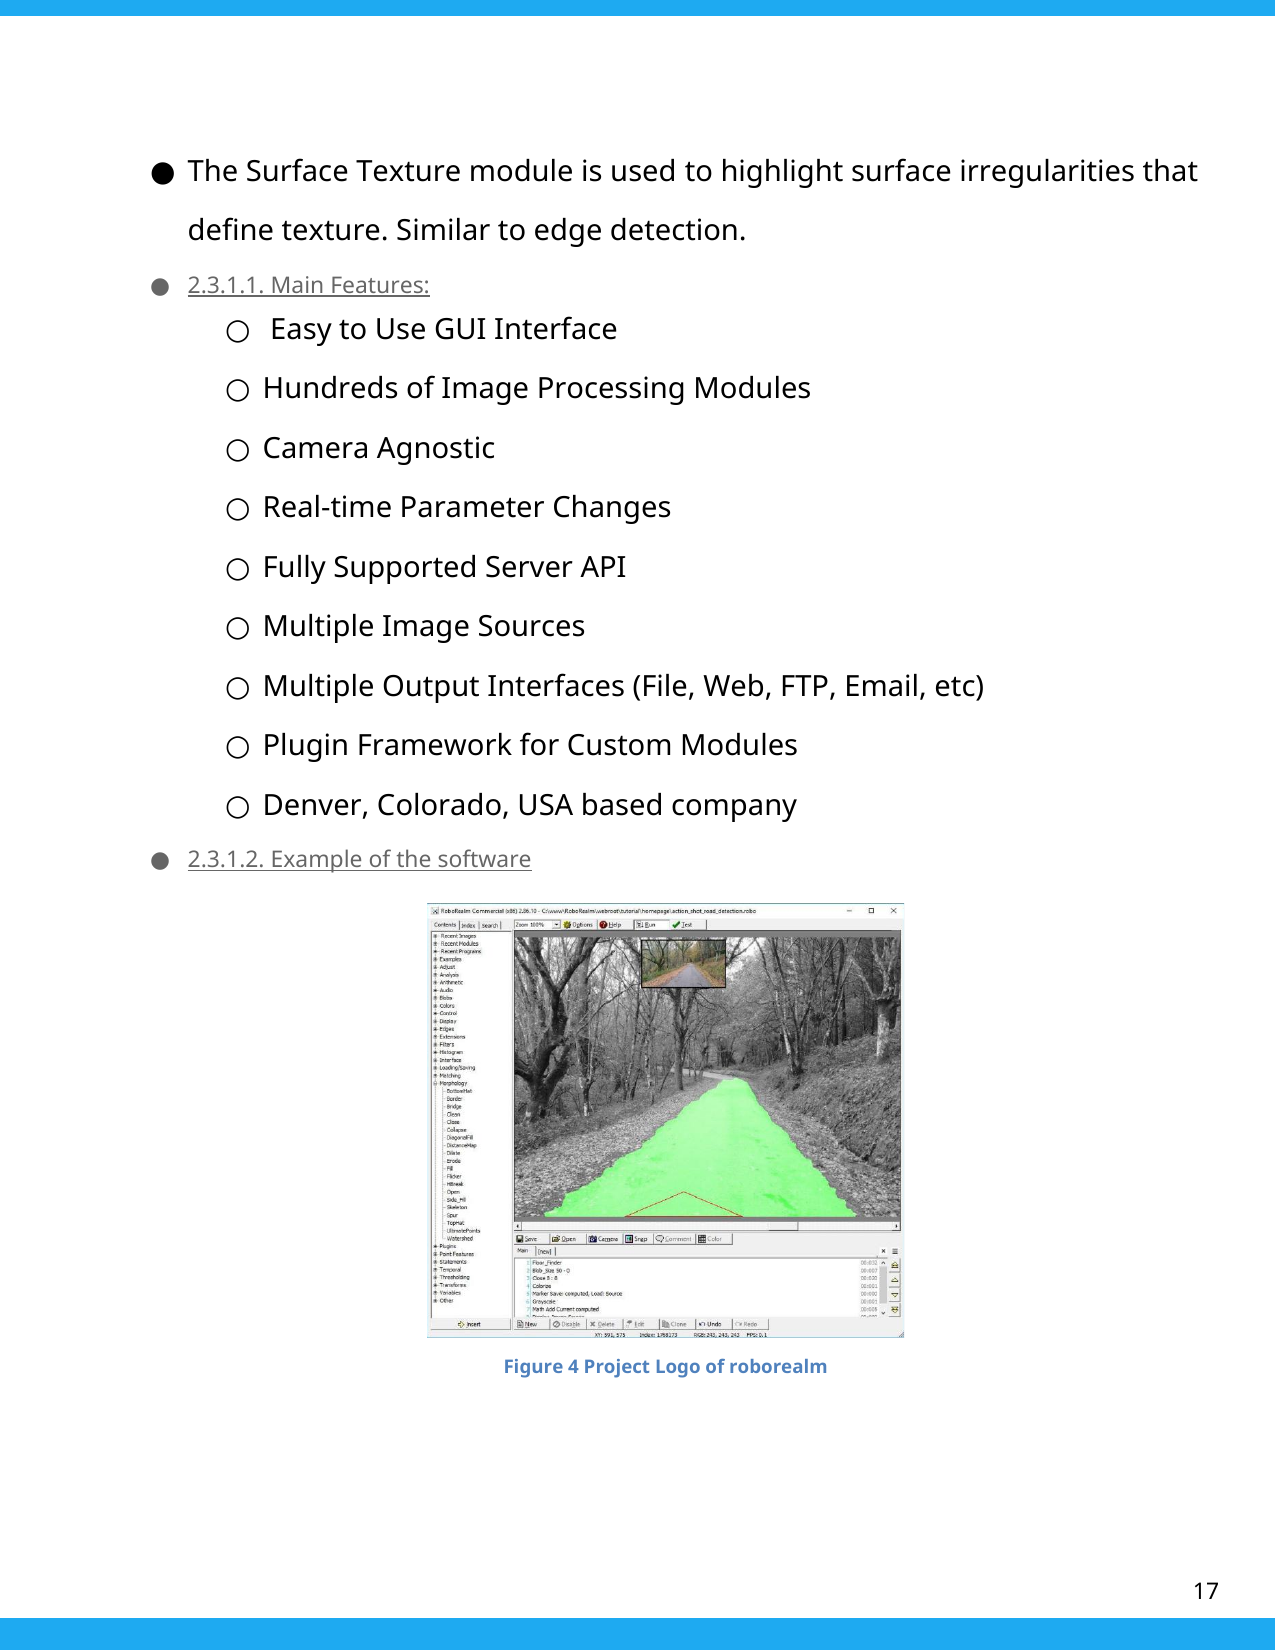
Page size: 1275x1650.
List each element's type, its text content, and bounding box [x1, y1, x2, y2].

picture [0, 1618, 1275, 1650]
picture [427, 903, 905, 1338]
list Plugin Framework for Custom Modules [225, 724, 1219, 764]
list Easy to Use GUI Interface [225, 308, 1219, 348]
list Fully Supported Server API [333, 546, 1219, 586]
picture [0, 0, 1275, 16]
subtitle 2.3.1.2. Example of the software [150, 843, 1219, 874]
list Multiple Output Interfaces (File, Web, FTP, Email, etc) [225, 665, 1219, 704]
list Hundreds of Image Processing Modules [225, 367, 1219, 407]
subtitle 2.3.1.1. Main Features: [150, 269, 1219, 300]
list Camera Agnostic [225, 427, 1219, 467]
list Multiple Image Sources [225, 605, 1219, 645]
text Figure 4 Project Logo of roborealm [112, 1353, 1219, 1379]
list Denver, Colorado, USA based company [225, 784, 1219, 823]
list The Surface Texture module is used to highlight surface irregularities that define texture. Similar to edge detection. [150, 150, 1219, 249]
list Real-time Parameter Changes [225, 486, 1219, 526]
